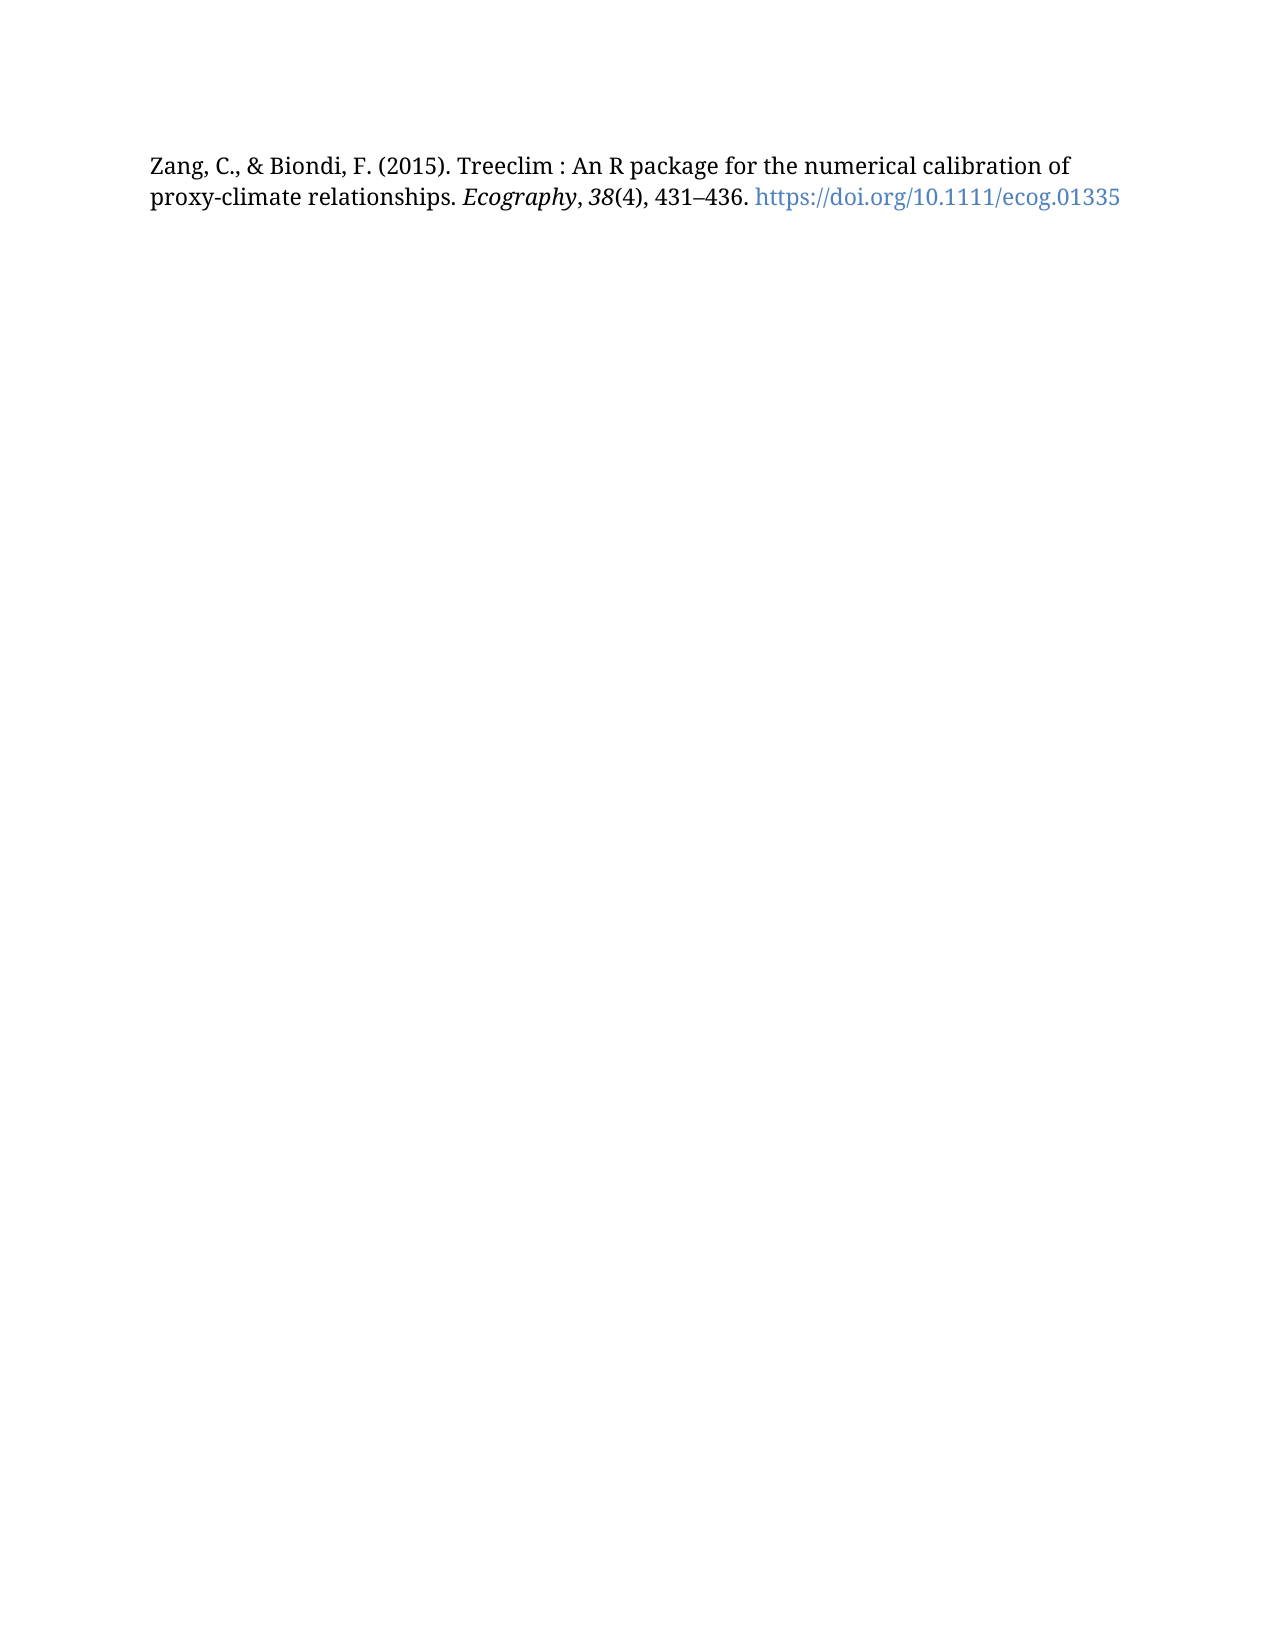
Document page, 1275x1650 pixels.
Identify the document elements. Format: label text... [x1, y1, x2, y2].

text Zang, C., & Biondi, F. (2015). Treeclim : An R package for the numerical calibration of proxy-climate relationships. Ecography, 38(4), 431–436. https://doi.org/10.1111/ecog.01335 [150, 150, 1125, 212]
